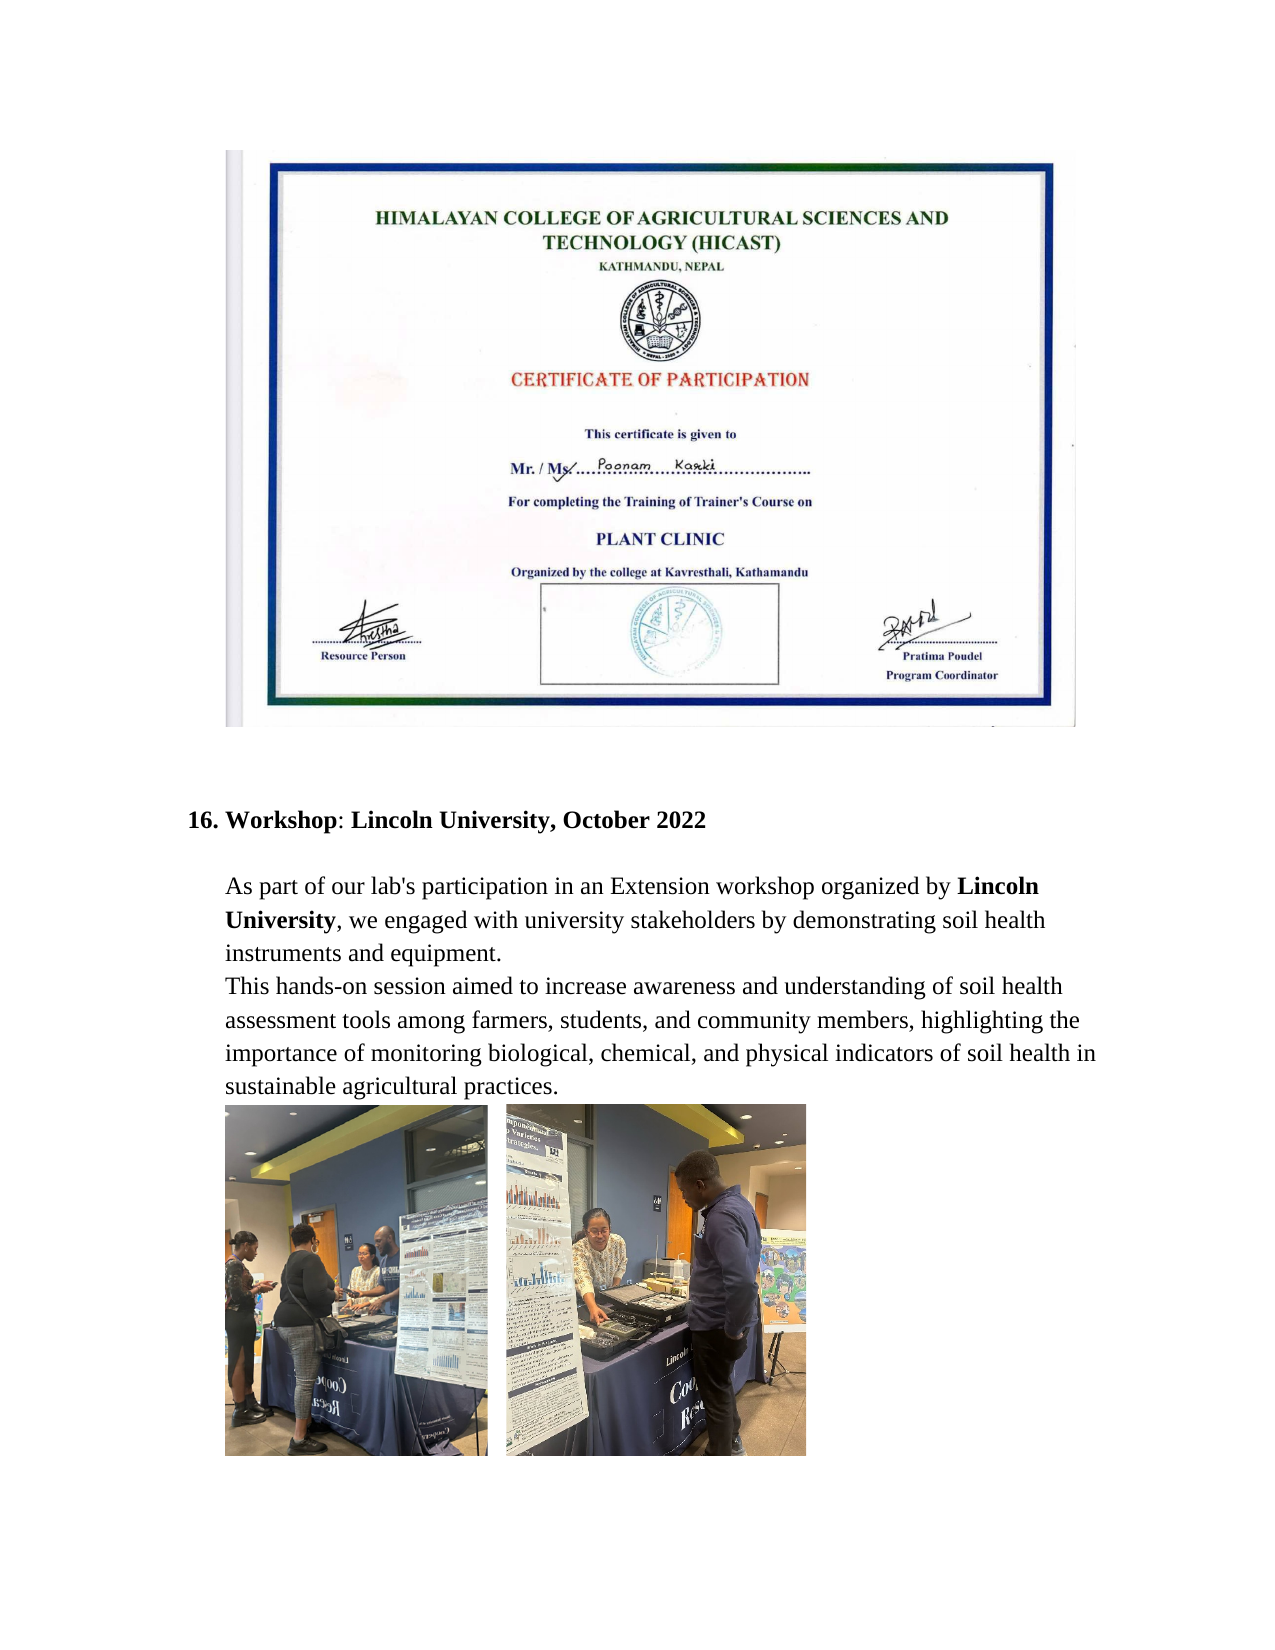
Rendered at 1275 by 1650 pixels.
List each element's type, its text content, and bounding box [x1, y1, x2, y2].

picture [506, 1104, 807, 1456]
list Workshop: Lincoln University, October 2022 [187, 805, 1125, 833]
list As part of our lab's participation in an Extension workshop organized by Lincoln University, we engaged with university stakeholders by demonstrating soil health instruments and equipment. [225, 871, 1125, 967]
list This hands-on session aimed to increase awareness and understanding of soil health assessment tools among farmers, students, and community members, highlighting the importance of monitoring biological, chemical, and physical indicators of soil health in sustainable agricultural practices. [225, 971, 1125, 1100]
picture [225, 150, 1076, 727]
picture [225, 1105, 488, 1456]
